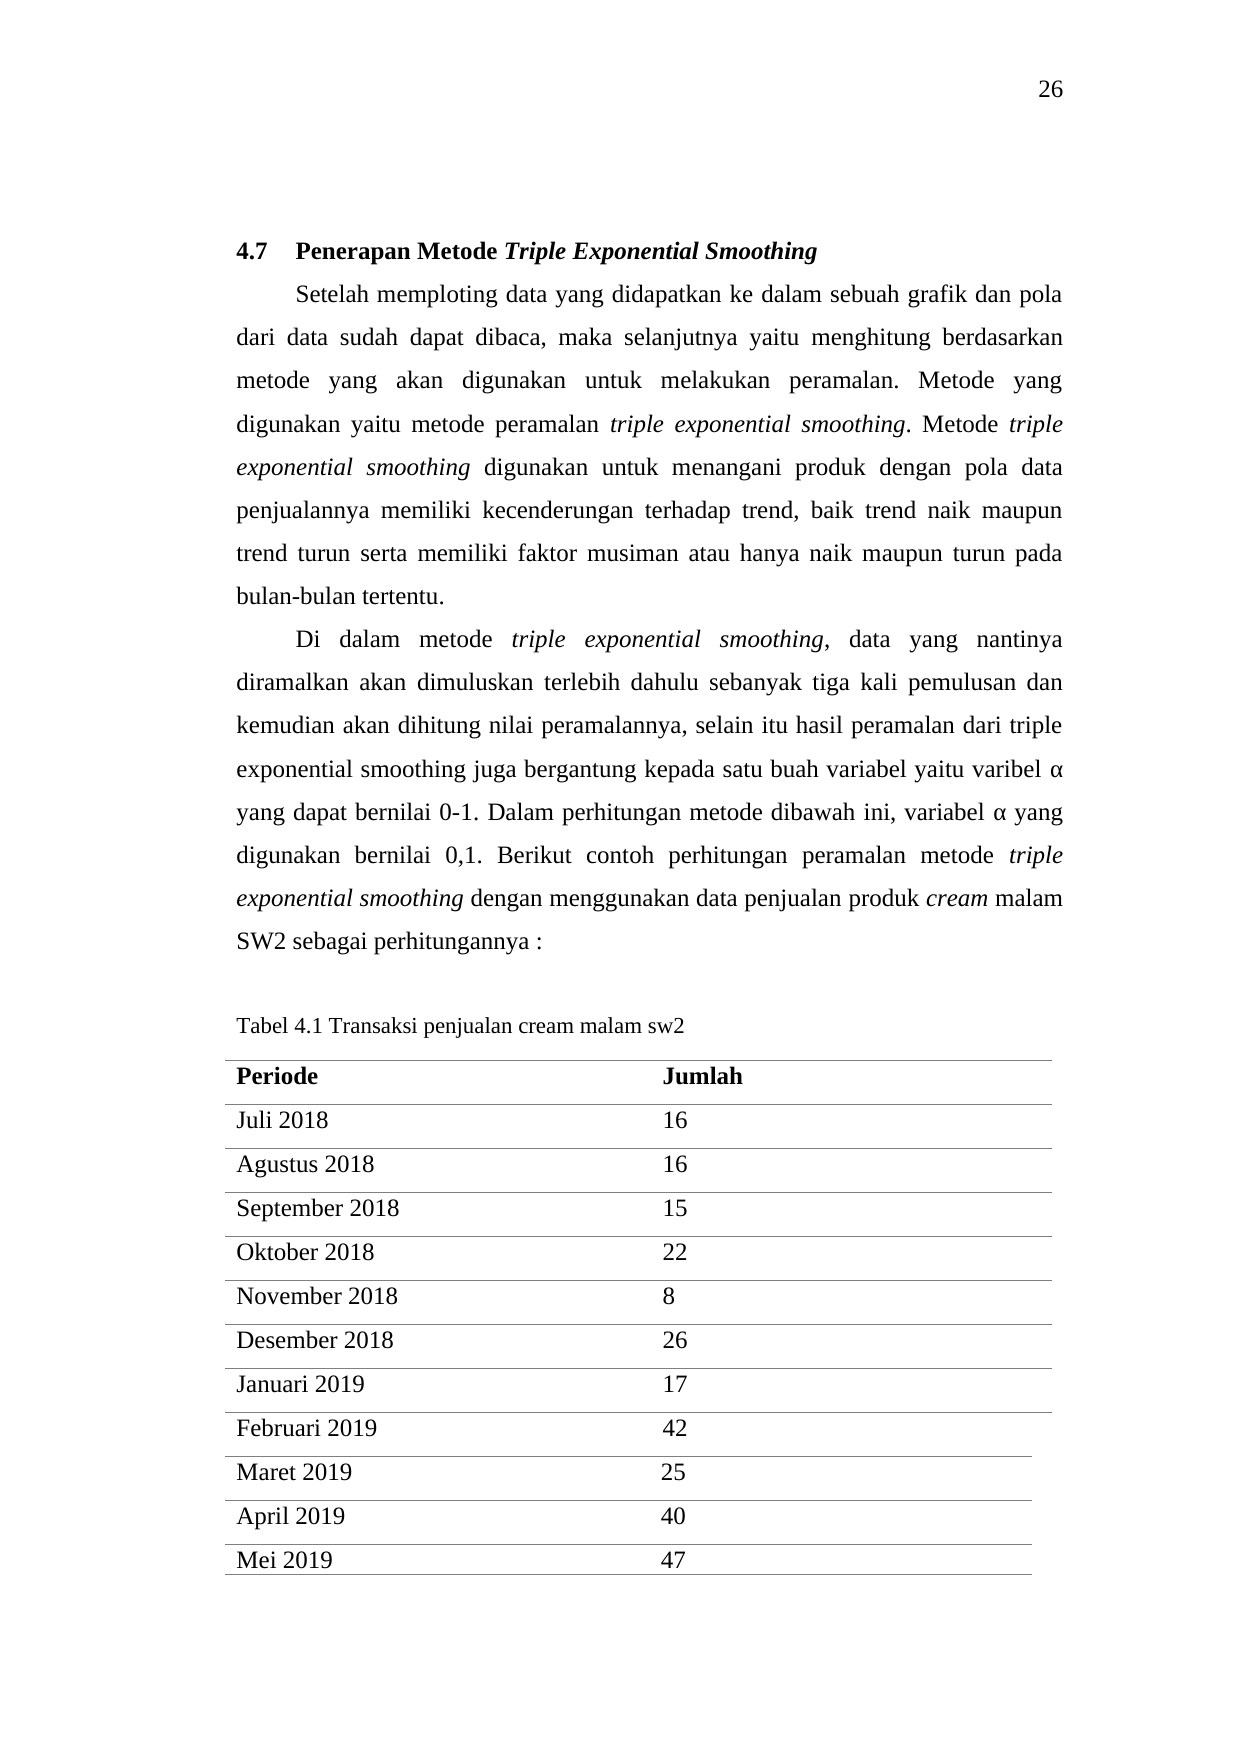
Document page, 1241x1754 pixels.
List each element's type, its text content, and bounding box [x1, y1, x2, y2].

table_cell 16 [651, 1149, 1052, 1192]
table_cell 25 [649, 1457, 1032, 1500]
table_header Jumlah [651, 1061, 1052, 1104]
table_cell Januari 2019 [225, 1369, 651, 1412]
table_header Periode [225, 1061, 651, 1104]
text Tabel 4.1 Transaksi penjualan cream malam sw2 [236, 1012, 1063, 1039]
table_cell September 2018 [225, 1193, 651, 1236]
table_cell 17 [651, 1369, 1052, 1412]
table_cell Agustus 2018 [225, 1149, 651, 1192]
text Setelah memploting data yang didapatkan ke dalam sebuah grafik dan pola dari data sudah dapat dibaca, maka selanjutnya yaitu menghitung berdasarkan metode yang akan digunakan untuk melakukan peramalan. Metode yang digunakan yaitu metode peramalan triple exponential smoothing. Metode triple exponential smoothing digunakan untuk menangani produk dengan pola data penjualannya memiliki kecenderungan terhadap trend, baik trend naik maupun trend turun serta memiliki faktor musiman atau hanya naik maupun turun pada bulan-bulan tertentu. [236, 279, 1063, 610]
table_cell Mei 2019 [225, 1545, 649, 1574]
table_cell 47 [649, 1545, 1032, 1574]
table_cell 26 [651, 1325, 1052, 1368]
table_cell Juli 2018 [225, 1105, 651, 1148]
table_cell Oktober 2018 [225, 1237, 651, 1280]
table_cell 15 [651, 1193, 1052, 1236]
table_cell 42 [651, 1413, 1052, 1456]
table_cell 16 [651, 1105, 1052, 1148]
list Penerapan Metode Triple Exponential Smoothing [236, 236, 1063, 265]
table_cell Desember 2018 [225, 1325, 651, 1368]
table_cell November 2018 [225, 1281, 651, 1324]
table_cell April 2019 [225, 1501, 649, 1544]
table_cell 40 [649, 1501, 1032, 1544]
table_cell Maret 2019 [225, 1457, 649, 1500]
text Di dalam metode triple exponential smoothing, data yang nantinya diramalkan akan dimuluskan terlebih dahulu sebanyak tiga kali pemulusan dan kemudian akan dihitung nilai peramalannya, selain itu hasil peramalan dari triple exponential smoothing juga bergantung kepada satu buah variabel yaitu varibel α yang dapat bernilai 0-1. Dalam perhitungan metode dibawah ini, variabel α yang digunakan bernilai 0,1. Berikut contoh perhitungan peramalan metode triple exponential smoothing dengan menggunakan data penjualan produk cream malam SW2 sebagai perhitungannya : [236, 624, 1063, 955]
table_cell 8 [651, 1281, 1052, 1324]
table_cell 22 [651, 1237, 1052, 1280]
table_cell Februari 2019 [225, 1413, 651, 1456]
